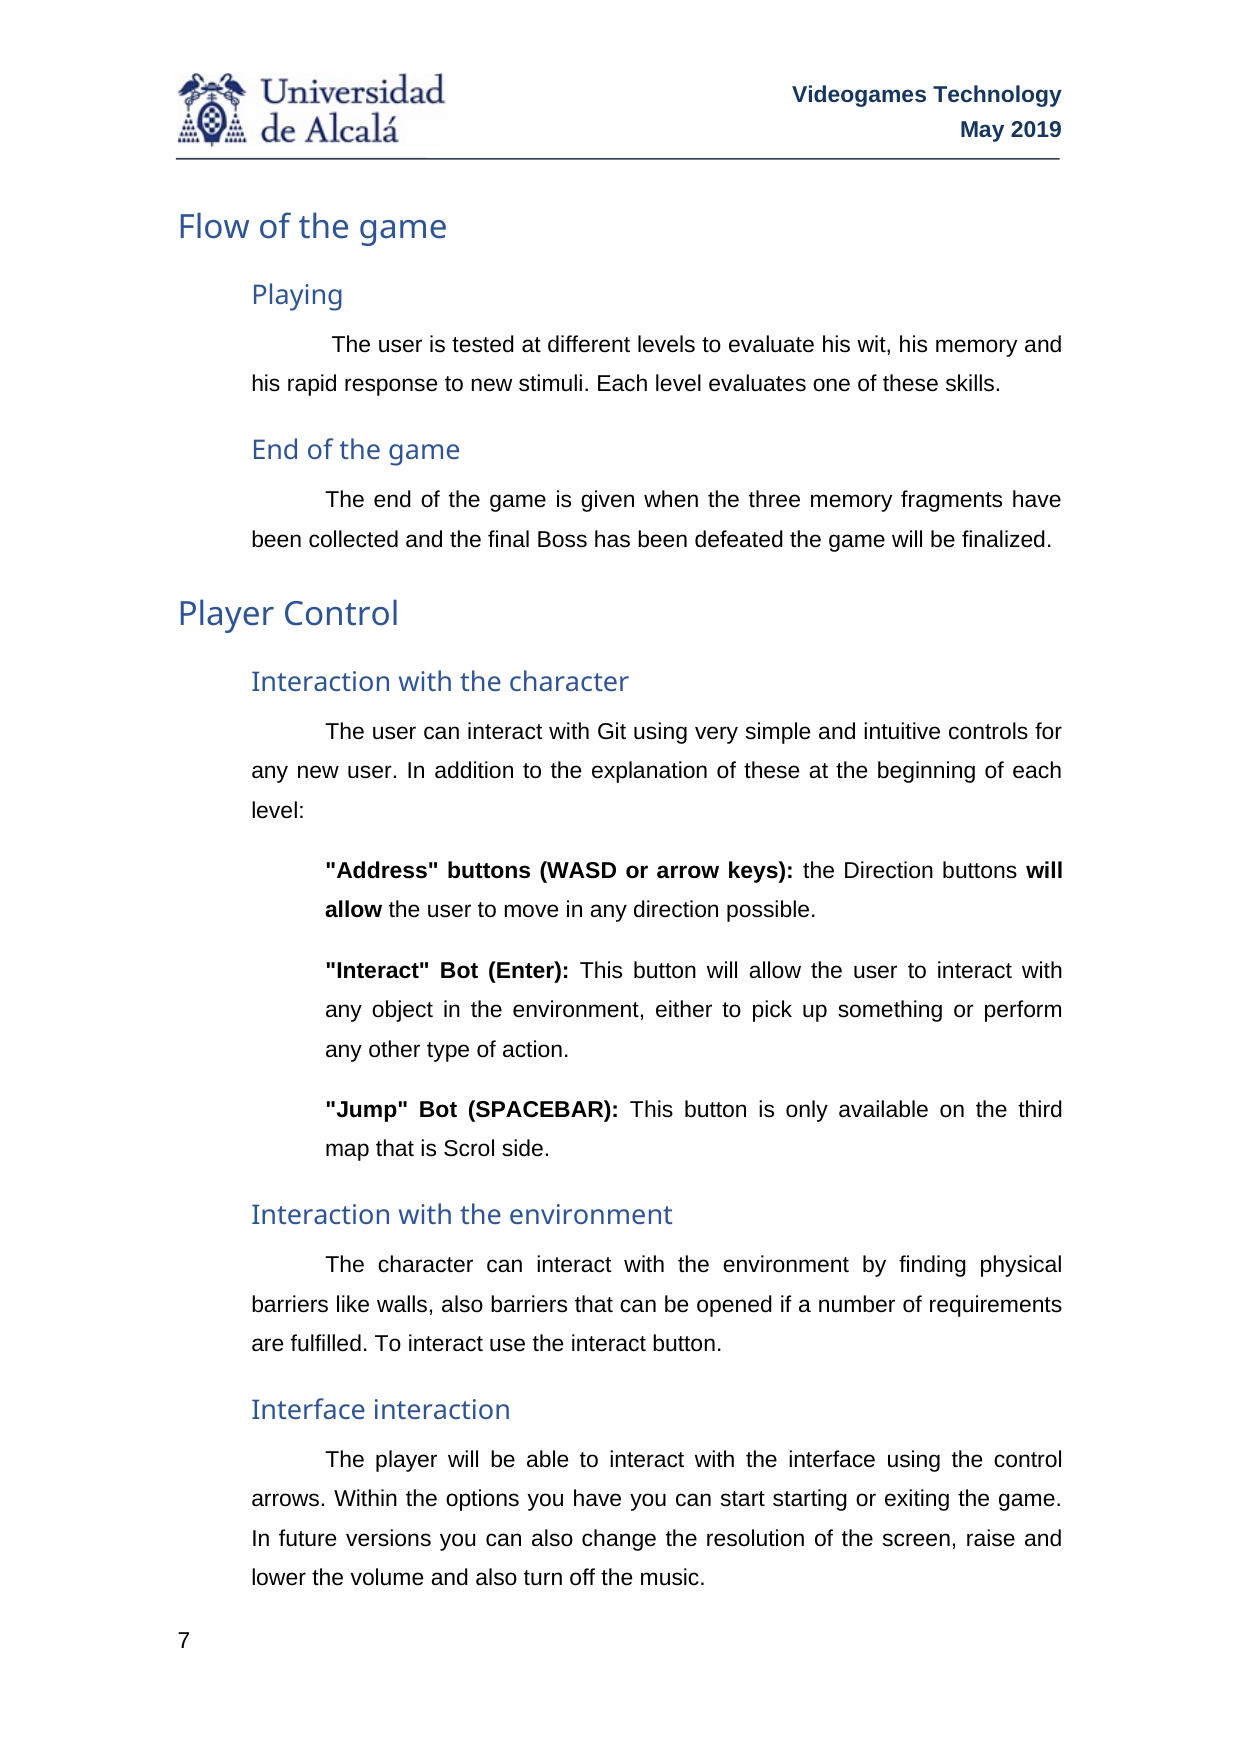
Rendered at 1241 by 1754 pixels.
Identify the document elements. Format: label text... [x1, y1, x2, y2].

text The character can interact with the environment by finding physical barriers like walls, also barriers that can be opened if a number of requirements are fulfilled. To interact use the interact button. [251, 1251, 1063, 1356]
subtitle End of the game [177, 431, 1063, 468]
text "Address" buttons (WASD or arrow keys): the Direction buttons will allow the user to move in any direction possible. [325, 857, 1063, 923]
text "Interact" Bot (Enter): This button will allow the user to interact with any object in the environment, either to pick up something or perform any other type of action. [325, 957, 1063, 1062]
text The user can interact with Git using very simple and intuitive controls for any new user. In addition to the explanation of these at the beginning of each level: [251, 718, 1063, 823]
text "Jump" Bot (SPACEBAR): This button is only available on the third map that is Scrol side. [325, 1096, 1063, 1162]
subtitle Flow of the game [177, 203, 1063, 249]
subtitle Playing [177, 276, 1063, 312]
text The user is tested at different levels to evaluate his wit, his memory and his rapid response to new stimuli. Each level evaluates one of these skills. [251, 331, 1063, 397]
text The player will be able to interact with the interface using the control arrows. Within the options you have you can start starting or exiting the game. In future versions you can also change the resolution of the screen, raise and lower the volume and also turn off the music. [251, 1446, 1063, 1590]
text The end of the game is given when the three memory fragments have been collected and the final Boss has been defeated the game will be finalized. [251, 486, 1063, 552]
picture [177, 73, 449, 151]
subtitle Interaction with the character [177, 662, 1063, 699]
subtitle Player Control [177, 590, 1063, 635]
subtitle Interaction with the environment [177, 1196, 1063, 1233]
subtitle Interface interaction [177, 1390, 1063, 1427]
